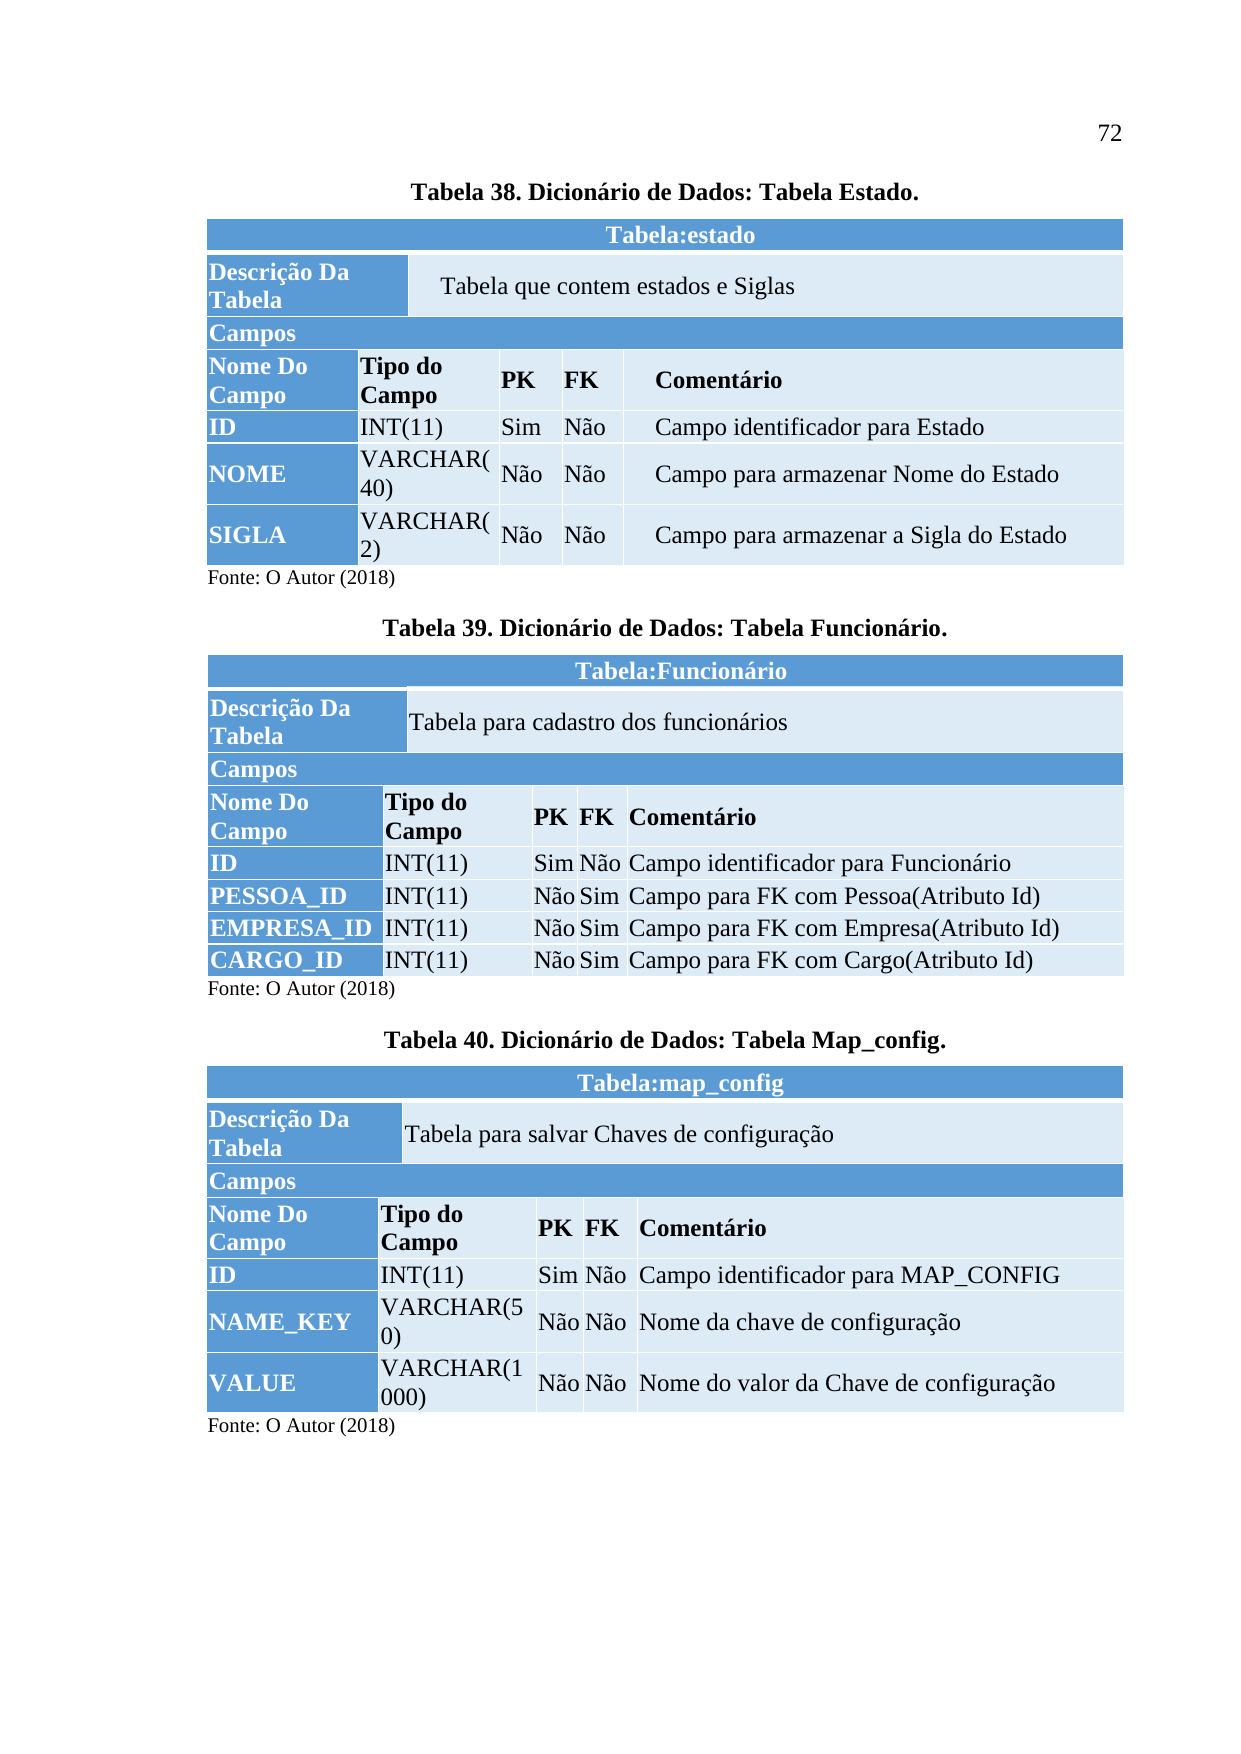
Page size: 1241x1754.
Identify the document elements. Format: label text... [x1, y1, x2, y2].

text Tabela 39. Dicionário de Dados: Tabela Funcionário. [207, 613, 1122, 642]
table_cell EMPRESA_ID [208, 912, 383, 943]
table_cell Nome Do Campo [207, 1198, 378, 1258]
table_cell PK [537, 1198, 583, 1258]
table_cell PK [533, 786, 577, 846]
table_cell Campos [207, 1164, 1123, 1197]
table_cell FK [563, 350, 623, 410]
table_cell Campo para FK com Cargo(Atributo Id) [628, 944, 1124, 976]
table_cell Sim [533, 847, 577, 879]
table_cell NOME [207, 444, 358, 504]
table_cell INT(11) [384, 880, 532, 911]
table_cell Campo identificador para Estado [624, 410, 1124, 442]
table_cell Descrição Da Tabela [208, 691, 407, 752]
table_cell Não [537, 1353, 583, 1412]
table_cell Tabela para cadastro dos funcionários [408, 691, 1123, 752]
table_cell Não [500, 444, 562, 504]
table_cell VALUE [207, 1353, 378, 1412]
text Fonte: O Autor (2018) [207, 565, 1122, 589]
table_cell Não [584, 1353, 637, 1412]
table_cell Sim [537, 1259, 583, 1290]
table_cell Comentário [628, 786, 1124, 846]
table_cell ID [207, 411, 358, 442]
table_header Tabela:estado [207, 219, 1123, 250]
table_cell VARCHAR(2) [359, 505, 499, 565]
table_cell Não [533, 880, 577, 911]
table_cell FK [584, 1198, 637, 1258]
table_cell Não [500, 505, 562, 565]
table_cell Tabela que contem estados e Siglas [409, 255, 1123, 316]
table_cell Campo identificador para MAP_CONFIG [638, 1258, 1124, 1290]
table_cell Sim [578, 945, 627, 976]
table_cell Descrição Da Tabela [207, 1103, 402, 1163]
table_cell ID [207, 1259, 378, 1290]
table_cell Não [533, 912, 577, 943]
table_cell Não [563, 411, 623, 442]
table_cell NAME_KEY [207, 1291, 378, 1351]
table_cell INT(11) [379, 1259, 536, 1290]
table_cell ID [208, 847, 383, 879]
table_cell VARCHAR(50) [379, 1291, 536, 1351]
table_cell Campo identificador para Funcionário [628, 846, 1124, 879]
table_cell Sim [500, 411, 562, 442]
text Fonte: O Autor (2018) [207, 1412, 1122, 1437]
table_cell Campos [207, 317, 1123, 349]
table_cell Campo para FK com Pessoa(Atributo Id) [628, 879, 1124, 911]
table_cell Comentário [624, 350, 1124, 410]
table_cell Campo para armazenar a Sigla do Estado [624, 504, 1124, 565]
table_cell Nome da chave de configuração [638, 1290, 1124, 1351]
table_cell Não [578, 847, 627, 879]
table_cell VARCHAR(1000) [379, 1353, 536, 1412]
table_cell Tipo do Campo [379, 1198, 536, 1258]
table_cell Não [584, 1259, 637, 1290]
table_cell Sim [578, 880, 627, 911]
table_cell Campo para armazenar Nome do Estado [624, 443, 1124, 504]
table_cell Não [537, 1291, 583, 1351]
table_cell Tabela para salvar Chaves de configuração [403, 1103, 1123, 1163]
table_cell INT(11) [359, 411, 499, 442]
table_cell Não [532, 945, 578, 976]
text Fonte: O Autor (2018) [207, 976, 1122, 1000]
table_header Tabela:map_config [207, 1066, 1123, 1098]
table_cell SIGLA [207, 505, 358, 565]
table_cell PK [500, 350, 562, 410]
table_cell INT(11) [384, 847, 532, 879]
table_cell Tipo do Campo [384, 786, 532, 846]
table_cell Comentário [638, 1198, 1124, 1258]
table_cell Descrição Da Tabela [207, 255, 408, 316]
table_cell Tipo do Campo [359, 350, 499, 410]
table_cell Sim [578, 912, 627, 943]
table_cell Nome do valor da Chave de configuração [638, 1351, 1124, 1412]
table_cell CARGO_ID [208, 945, 383, 976]
table_cell Não [563, 444, 623, 504]
table_cell Nome Do Campo [207, 350, 358, 410]
table_cell Não [584, 1291, 637, 1351]
table_cell INT(11) [384, 912, 532, 943]
table_cell INT(11) [383, 945, 532, 976]
table_cell PESSOA_ID [208, 880, 383, 911]
table_cell Não [563, 505, 623, 565]
table_header Tabela:Funcionário [208, 655, 1123, 686]
table_cell FK [578, 786, 627, 846]
table_cell Nome Do Campo [208, 786, 383, 846]
text Tabela 38. Dicionário de Dados: Tabela Estado. [207, 177, 1122, 206]
table_cell Campos [208, 753, 1123, 785]
text Tabela 40. Dicionário de Dados: Tabela Map_config. [207, 1025, 1122, 1054]
table_cell Campo para FK com Empresa(Atributo Id) [628, 911, 1124, 943]
table_cell VARCHAR(40) [359, 444, 499, 504]
